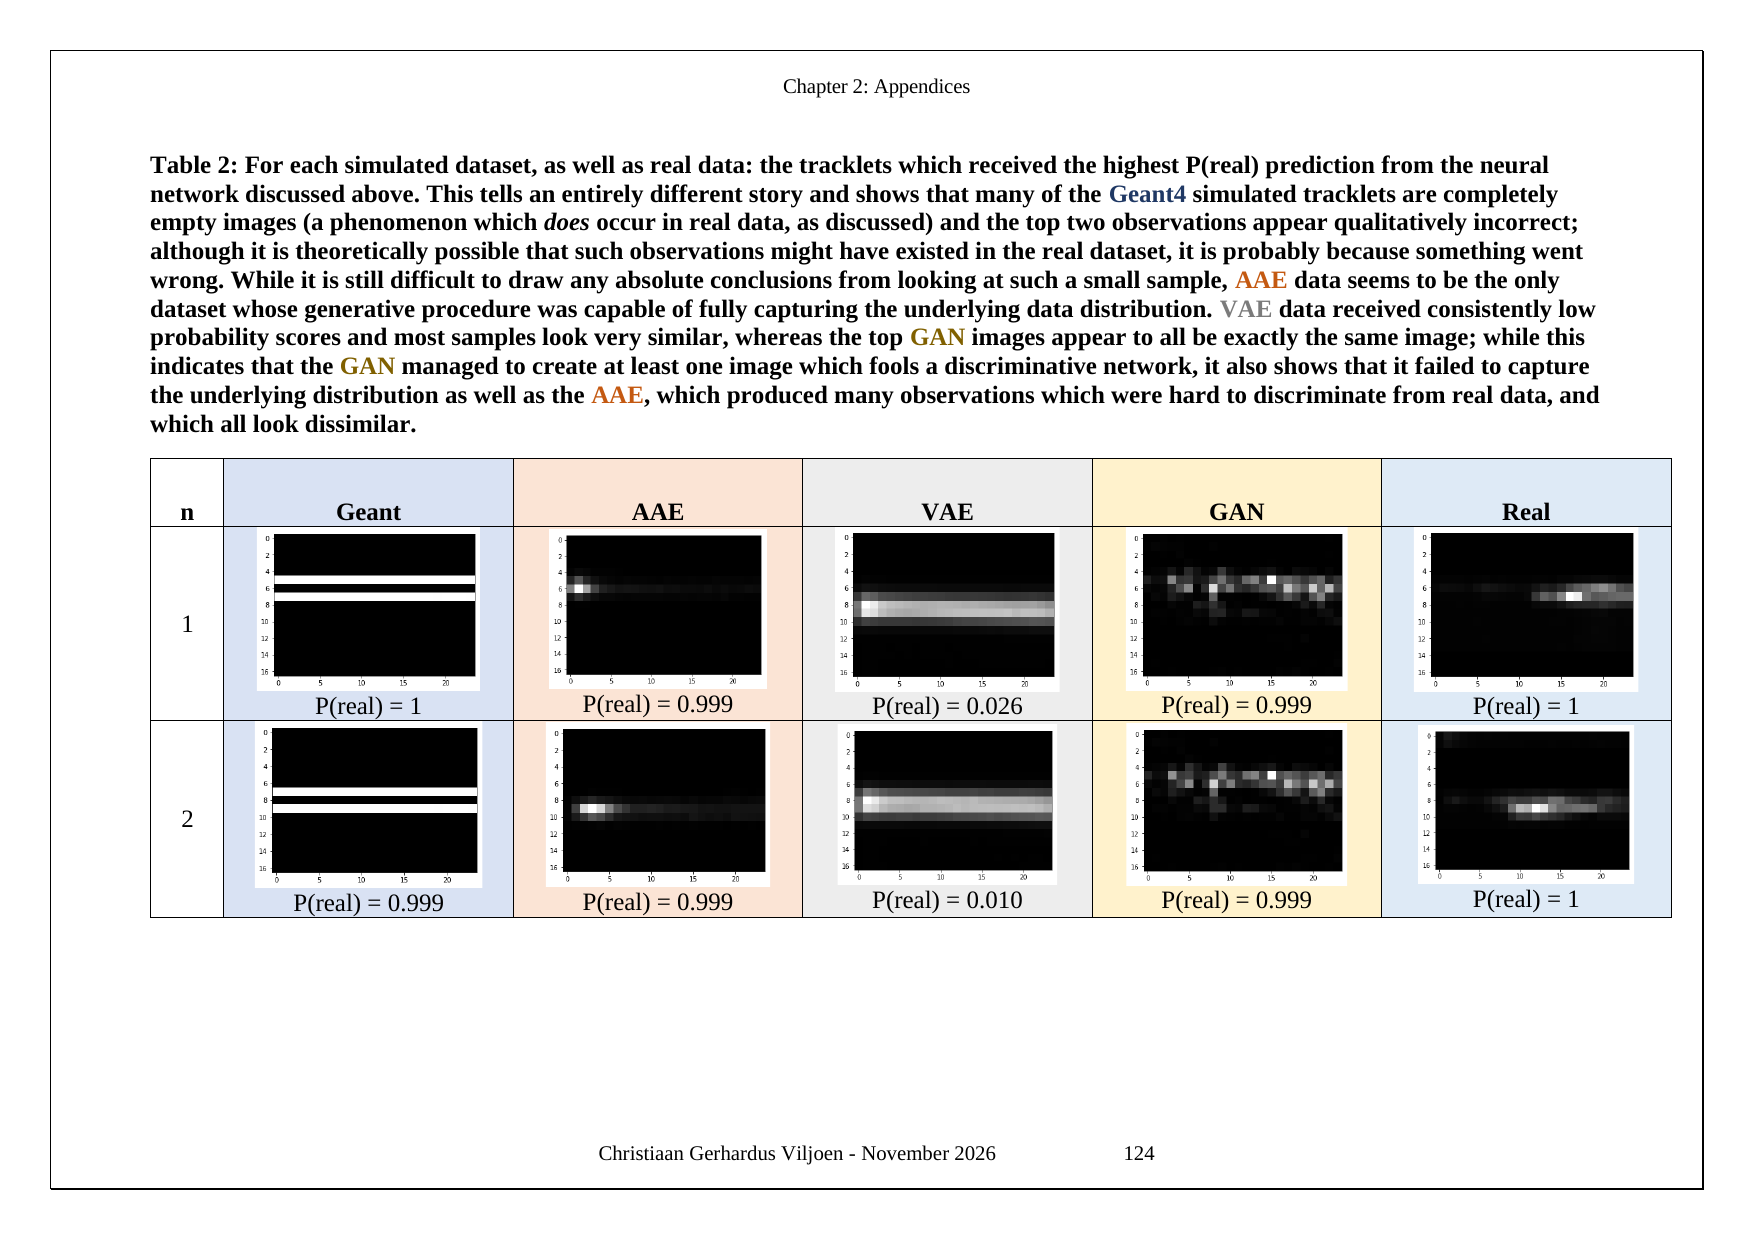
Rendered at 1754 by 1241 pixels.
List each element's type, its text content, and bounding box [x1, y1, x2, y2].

table_cell P(real) = 0.999 [514, 527, 802, 720]
table_cell P(real) = 1 [1382, 721, 1671, 917]
picture [545, 722, 771, 887]
table_cell P(real) = 1 [224, 527, 513, 720]
picture [1125, 527, 1348, 691]
table_header GAN [1093, 459, 1381, 526]
table_cell P(real) = 0.999 [1093, 527, 1381, 720]
table_header Real [1382, 459, 1671, 526]
picture [1126, 723, 1348, 886]
table_cell P(real) = 1 [1382, 527, 1671, 720]
picture [1418, 725, 1635, 884]
picture [835, 527, 1060, 692]
table_cell P(real) = 0.026 [803, 527, 1092, 720]
table_cell P(real) = 0.999 [514, 721, 802, 917]
picture [256, 527, 480, 691]
table_cell 1 [151, 527, 223, 720]
text Table : For each simulated dataset, as well as real data: the tracklets which received the highest P(real) prediction from the neural network discussed above. This tells an entirely different story and shows that many of the Geant4 simulated tracklets are completely empty images (a phenomenon which does occur in real data, as discussed) and the top two observations appear qualitatively incorrect; although it is theoretically possible that such observations might have existed in the real dataset, it is probably because something went wrong. While it is still difficult to draw any absolute conclusions from looking at such a small sample, AAE data seems to be the only dataset whose generative procedure was capable of fully capturing the underlying data distribution. VAE data received consistently low probability scores and most samples look very similar, whereas the top GAN images appear to all be exactly the same image; while this indicates that the GAN managed to create at least one image which fools a discriminative network, it also shows that it failed to capture the underlying distribution as well as the AAE, which produced many observations which were hard to discriminate from real data, and which all look dissimilar. [150, 150, 1603, 437]
table_cell 2 [151, 721, 223, 917]
picture [837, 724, 1058, 885]
table_cell P(real) = 0.999 [1093, 721, 1381, 917]
table_cell P(real) = 0.999 [224, 721, 513, 917]
picture [254, 721, 483, 888]
table_header VAE [803, 459, 1092, 526]
table_cell P(real) = 0.010 [803, 721, 1092, 917]
table_header AAE [514, 459, 802, 526]
picture [1413, 527, 1639, 692]
table_header Geant [224, 459, 513, 526]
table_header n [151, 459, 223, 526]
picture [549, 529, 767, 689]
